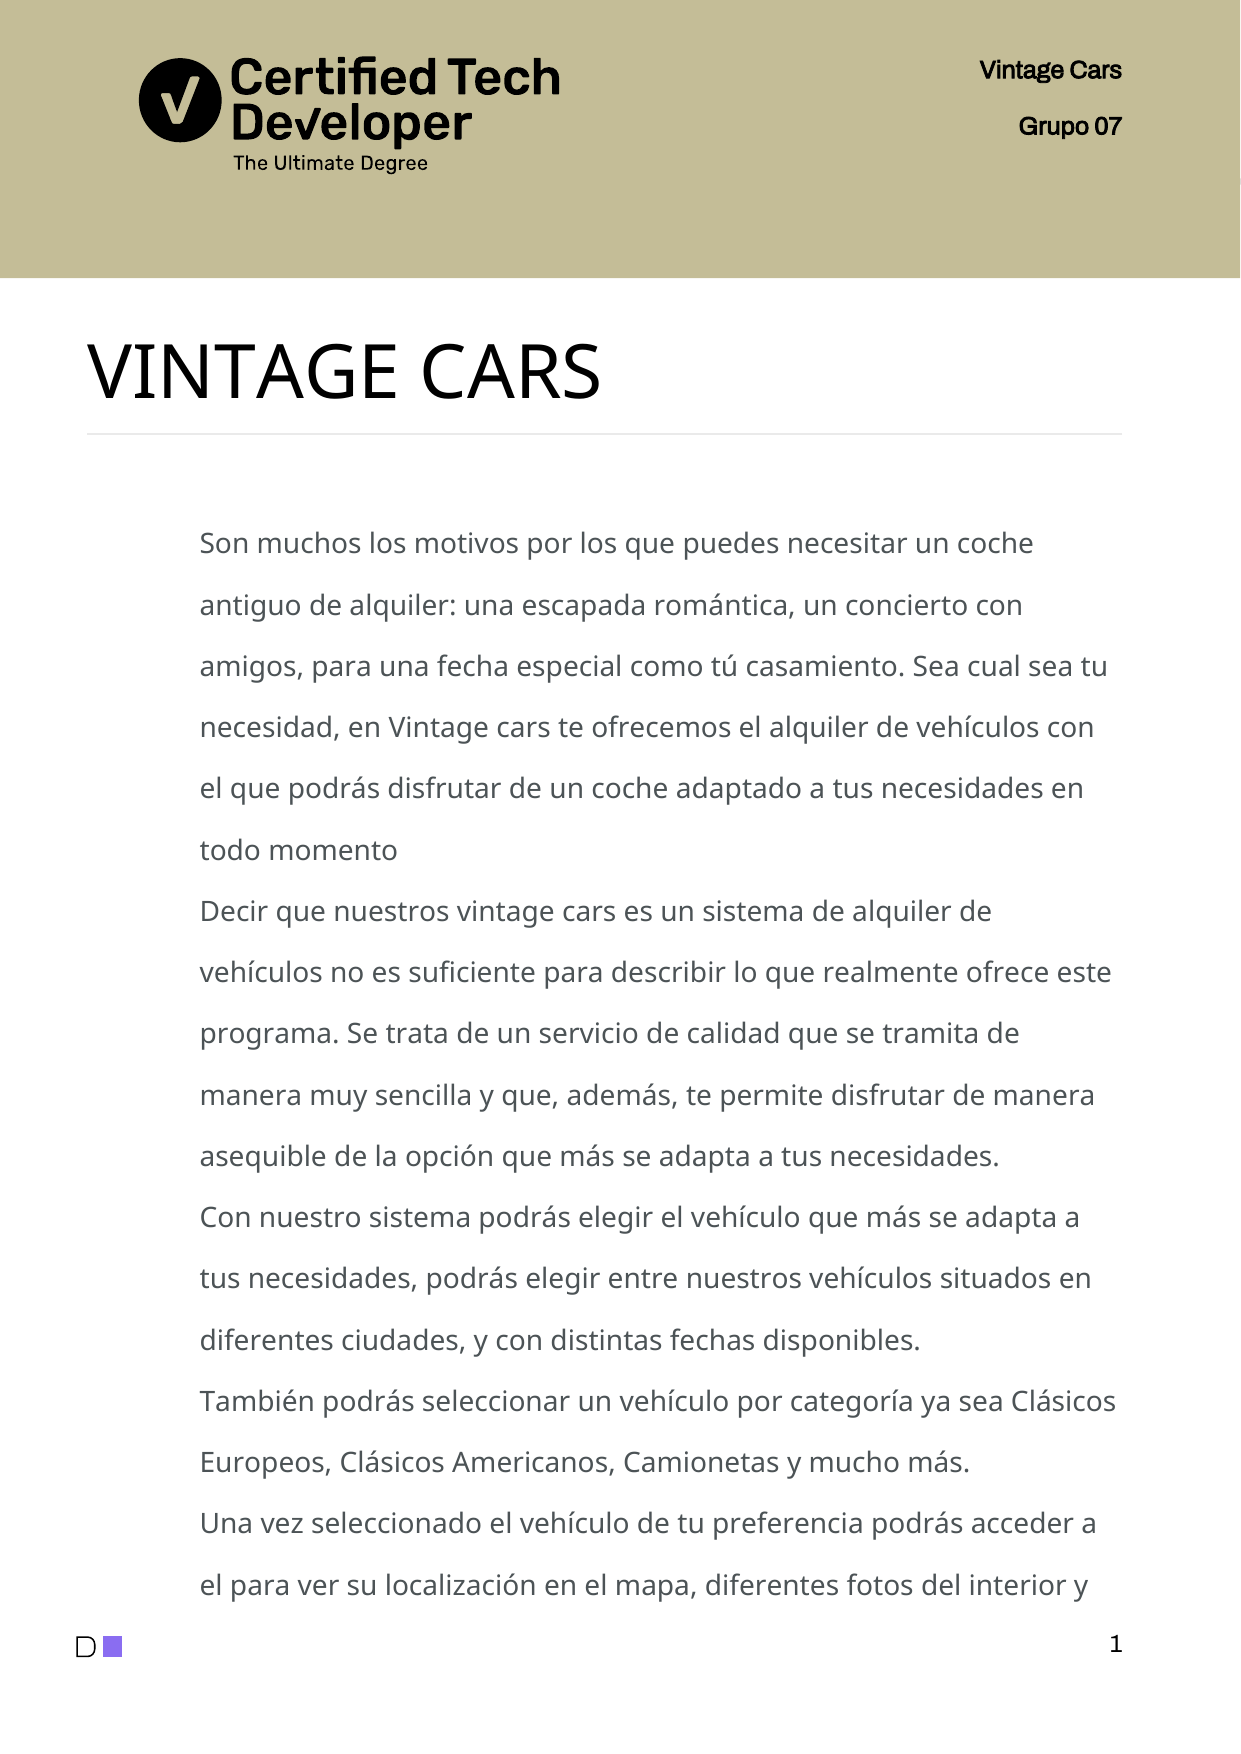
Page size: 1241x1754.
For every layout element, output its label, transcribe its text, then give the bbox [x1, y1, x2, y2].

text Decir que nuestros vintage cars es un sistema de alquiler de vehículos no es suficiente para describir lo que realmente ofrece este programa. Se trata de un servicio de calidad que se tramita de manera muy sencilla y que, además, te permite disfrutar de manera asequible de la opción que más se adapta a tus necesidades. [199, 891, 1122, 1174]
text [199, 1504, 1122, 1603]
text Con nuestro sistema podrás elegir el vehículo que más se adapta a tus necesidades, podrás elegir entre nuestros vehículos situados en diferentes ciudades, y con distintas fechas disponibles. [199, 1197, 1122, 1358]
text También podrás seleccionar un vehículo por categoría ya sea Clásicos Europeos, Clásicos Americanos, Camionetas y mucho más. [199, 1381, 1122, 1481]
text Son muchos los motivos por los que puedes necesitar un coche antiguo de alquiler: una escapada romántica, un concierto con amigos, para una fecha especial como tú casamiento. Sea cual sea tu necesidad, en Vintage cars te ofrecemos el alquiler de vehículos con el que podrás disfrutar de un coche adaptado a tus necesidades en todo momento [199, 524, 1122, 868]
subtitle VINTAGE CARS [87, 319, 1122, 433]
